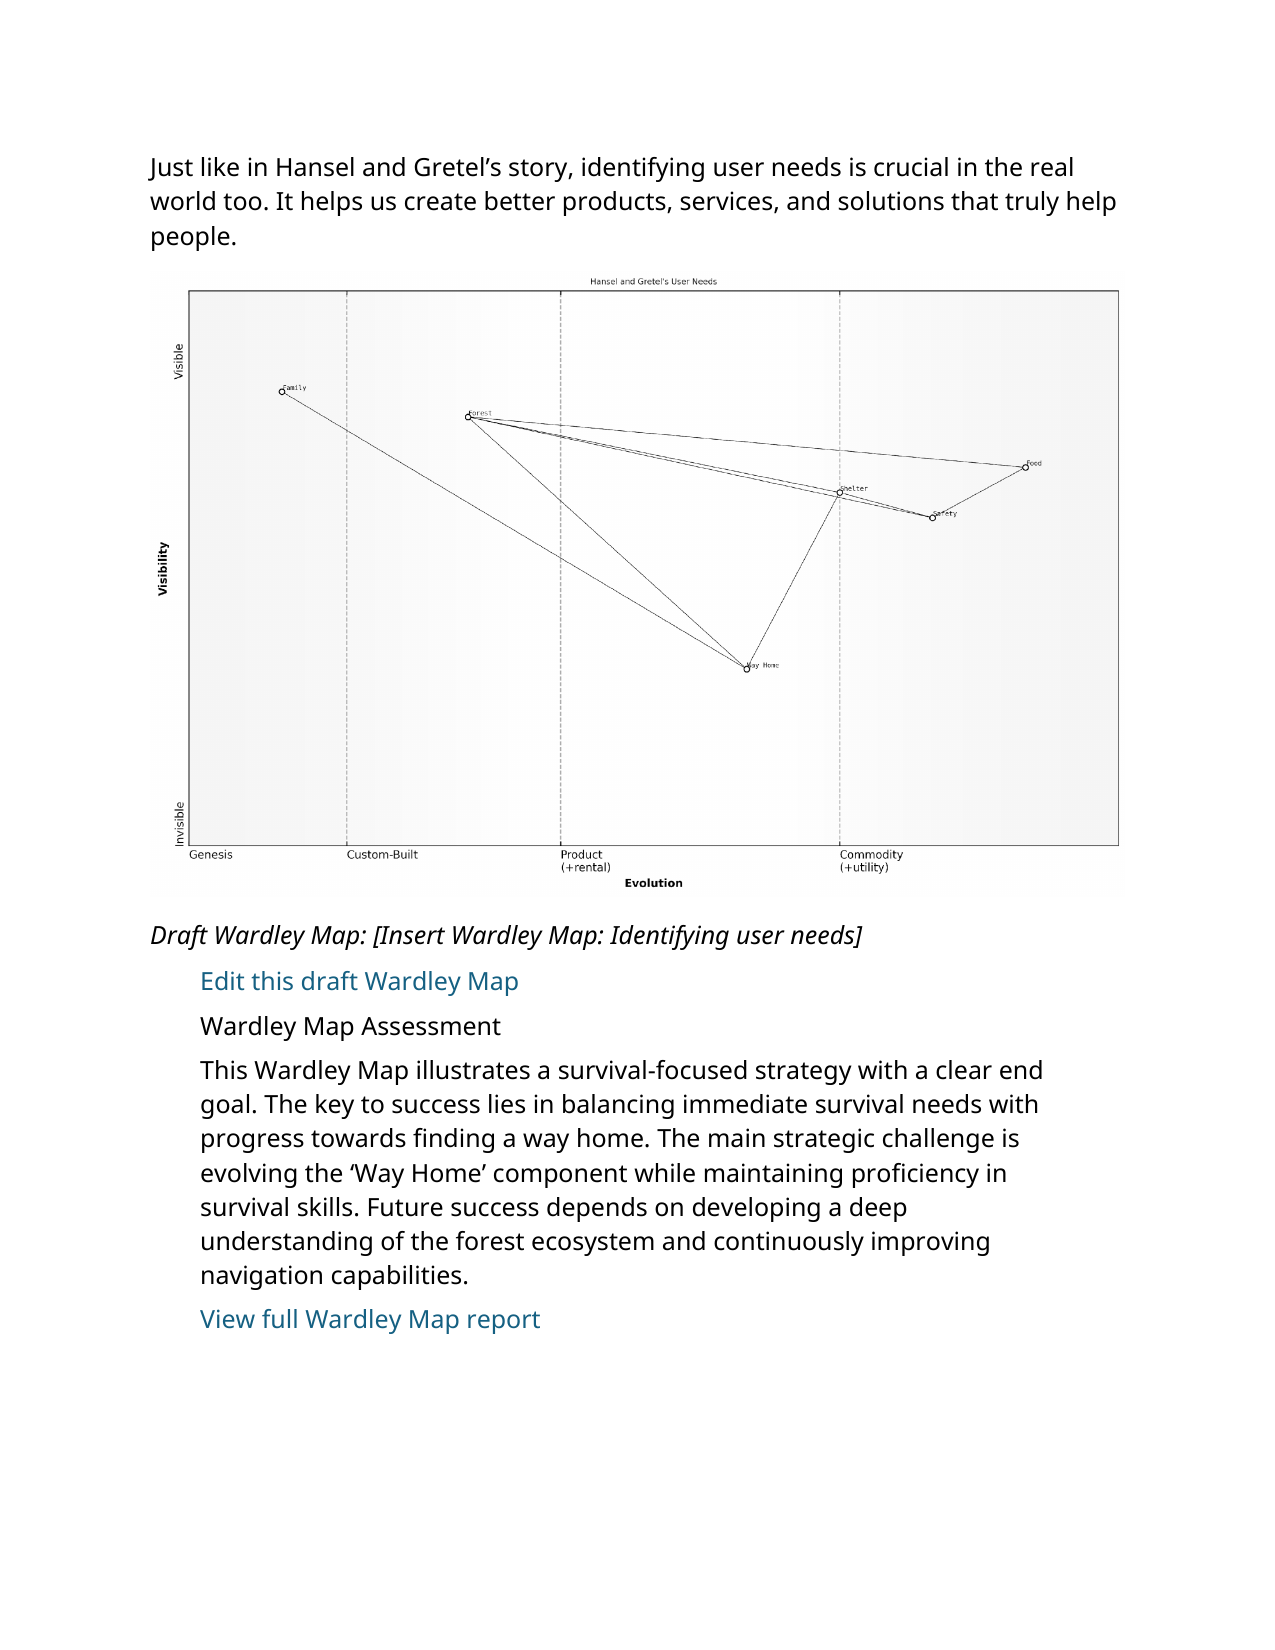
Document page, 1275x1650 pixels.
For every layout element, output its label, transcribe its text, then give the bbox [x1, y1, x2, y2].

text This Wardley Map illustrates a survival-focused strategy with a clear end goal. The key to success lies in balancing immediate survival needs with progress towards finding a way home. The main strategic challenge is evolving the ‘Way Home’ component while maintaining proficiency in survival skills. Future success depends on developing a deep understanding of the forest ecosystem and continuously improving navigation capabilities. [200, 1053, 1075, 1291]
text Wardley Map Assessment [200, 1008, 1075, 1043]
picture [150, 271, 1125, 897]
text Just like in Hansel and Gretel’s story, identifying user needs is crucial in the real world too. It helps us create better products, services, and solutions that truly help people. [150, 150, 1125, 252]
text View full Wardley Map report [200, 1302, 1075, 1336]
text Draft Wardley Map: [Insert Wardley Map: Identifying user needs] [150, 917, 1125, 952]
text Edit this draft Wardley Map [200, 964, 1075, 998]
